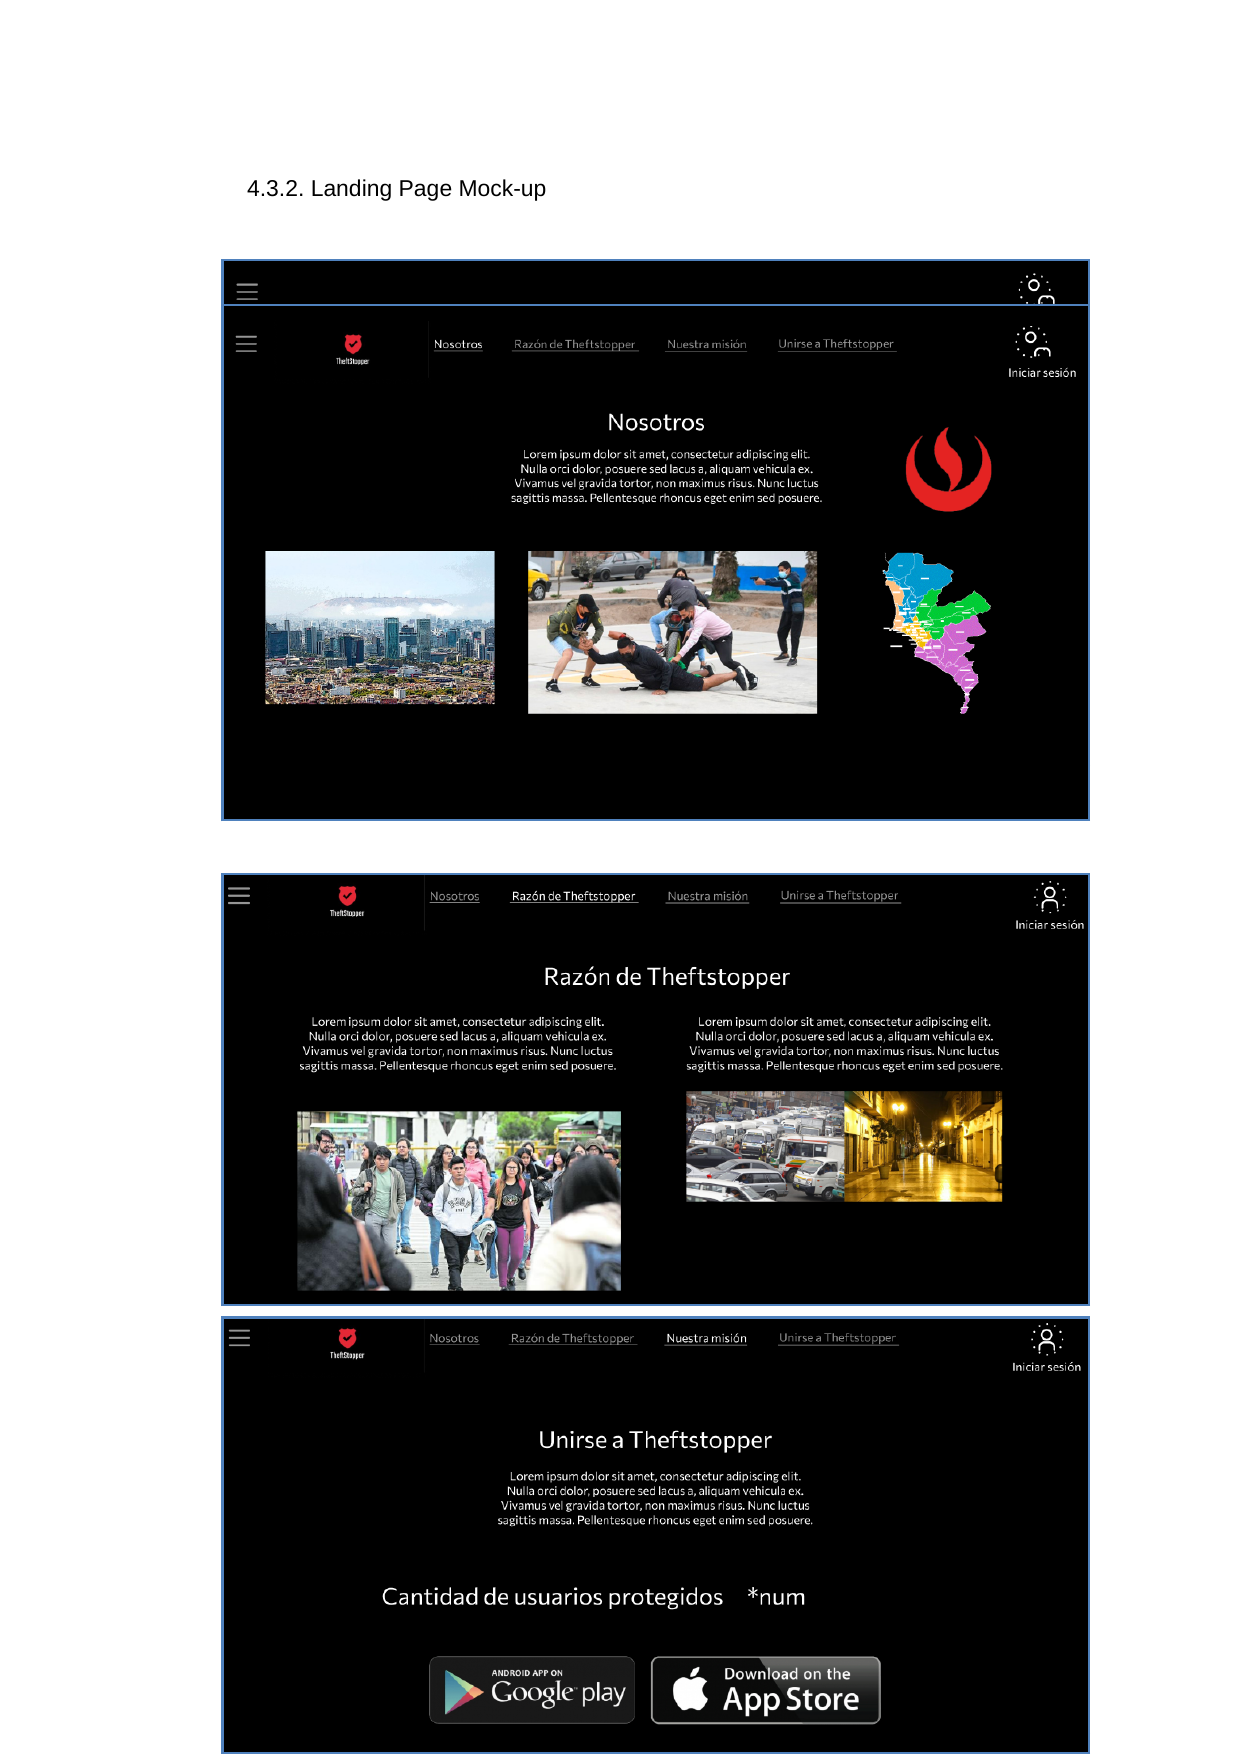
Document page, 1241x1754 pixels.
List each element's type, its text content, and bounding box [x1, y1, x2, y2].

picture [224, 261, 1088, 304]
text 4.3.2. Landing Page Mock-up [221, 174, 1090, 201]
picture [224, 306, 1088, 819]
picture [224, 1319, 1088, 1752]
picture [224, 875, 1088, 1304]
